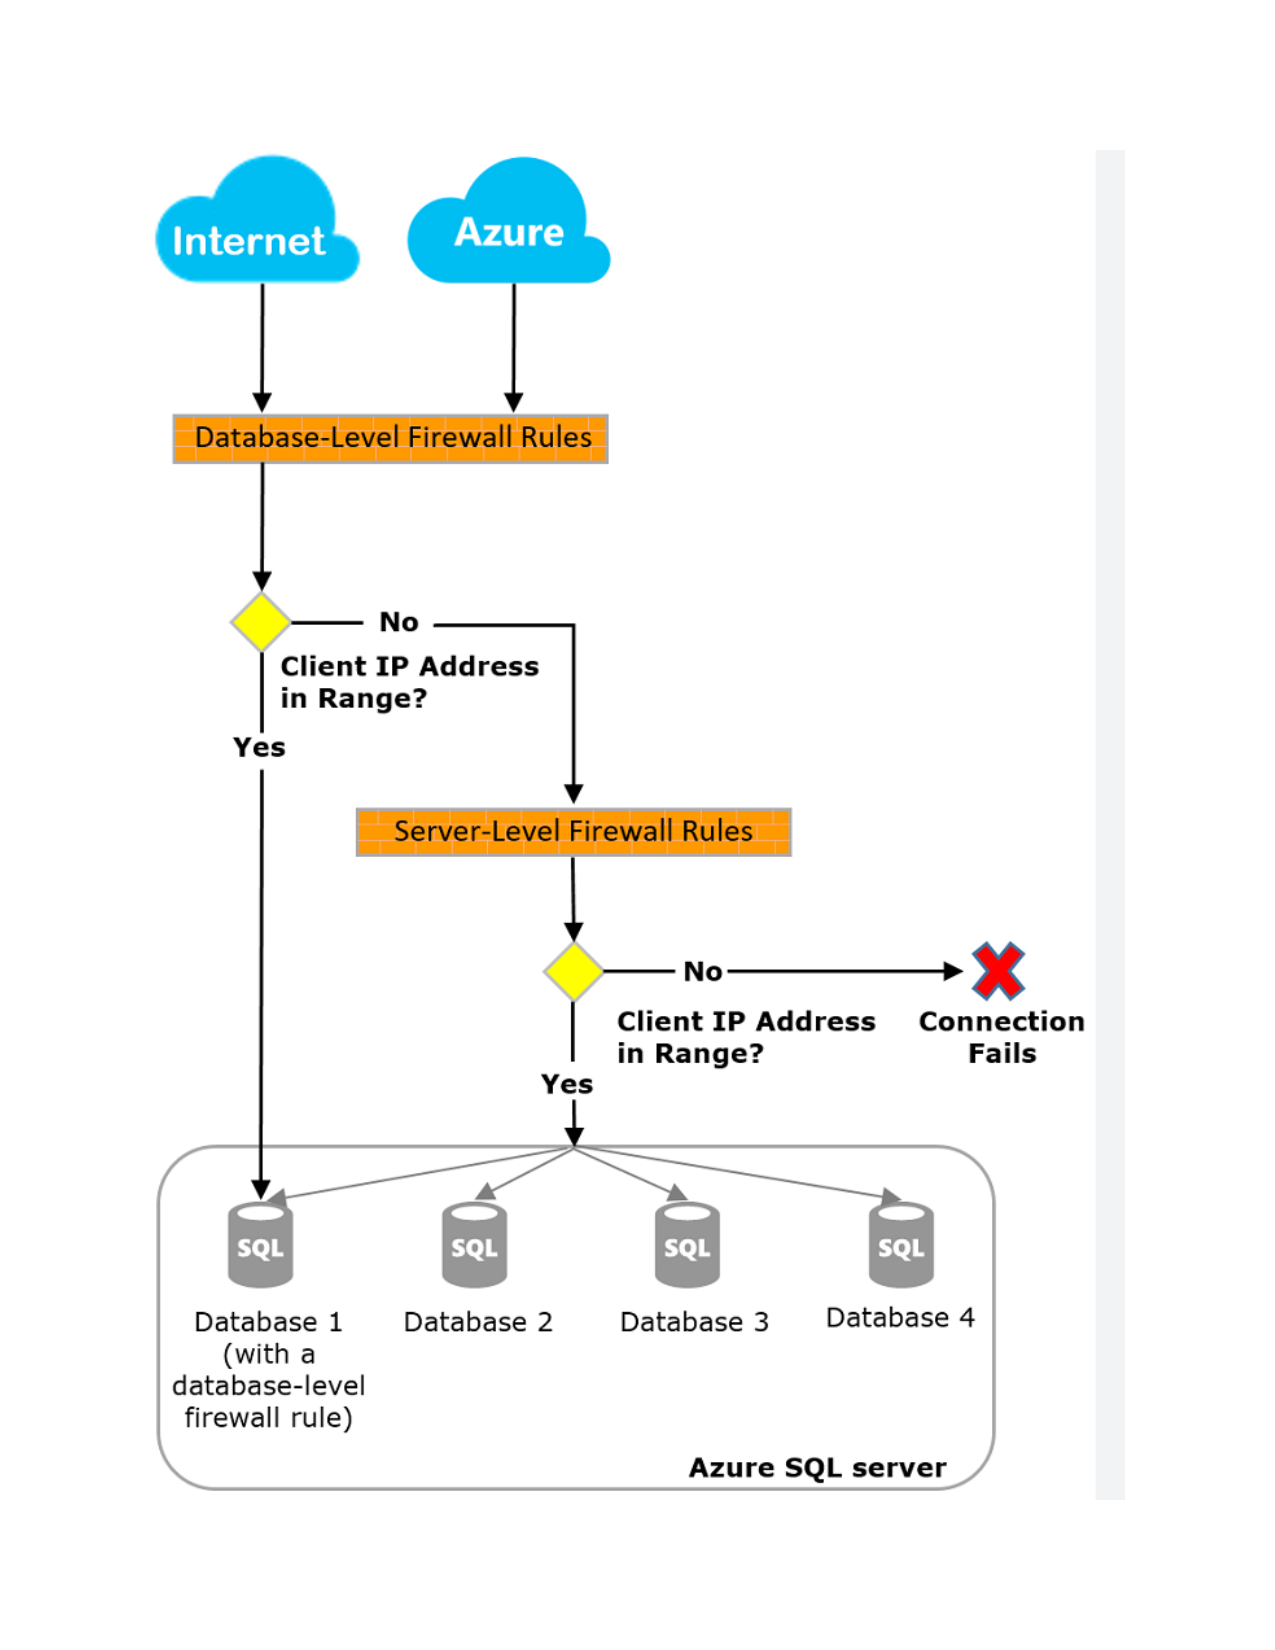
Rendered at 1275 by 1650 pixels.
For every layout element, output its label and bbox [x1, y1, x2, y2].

picture [150, 150, 1096, 1500]
